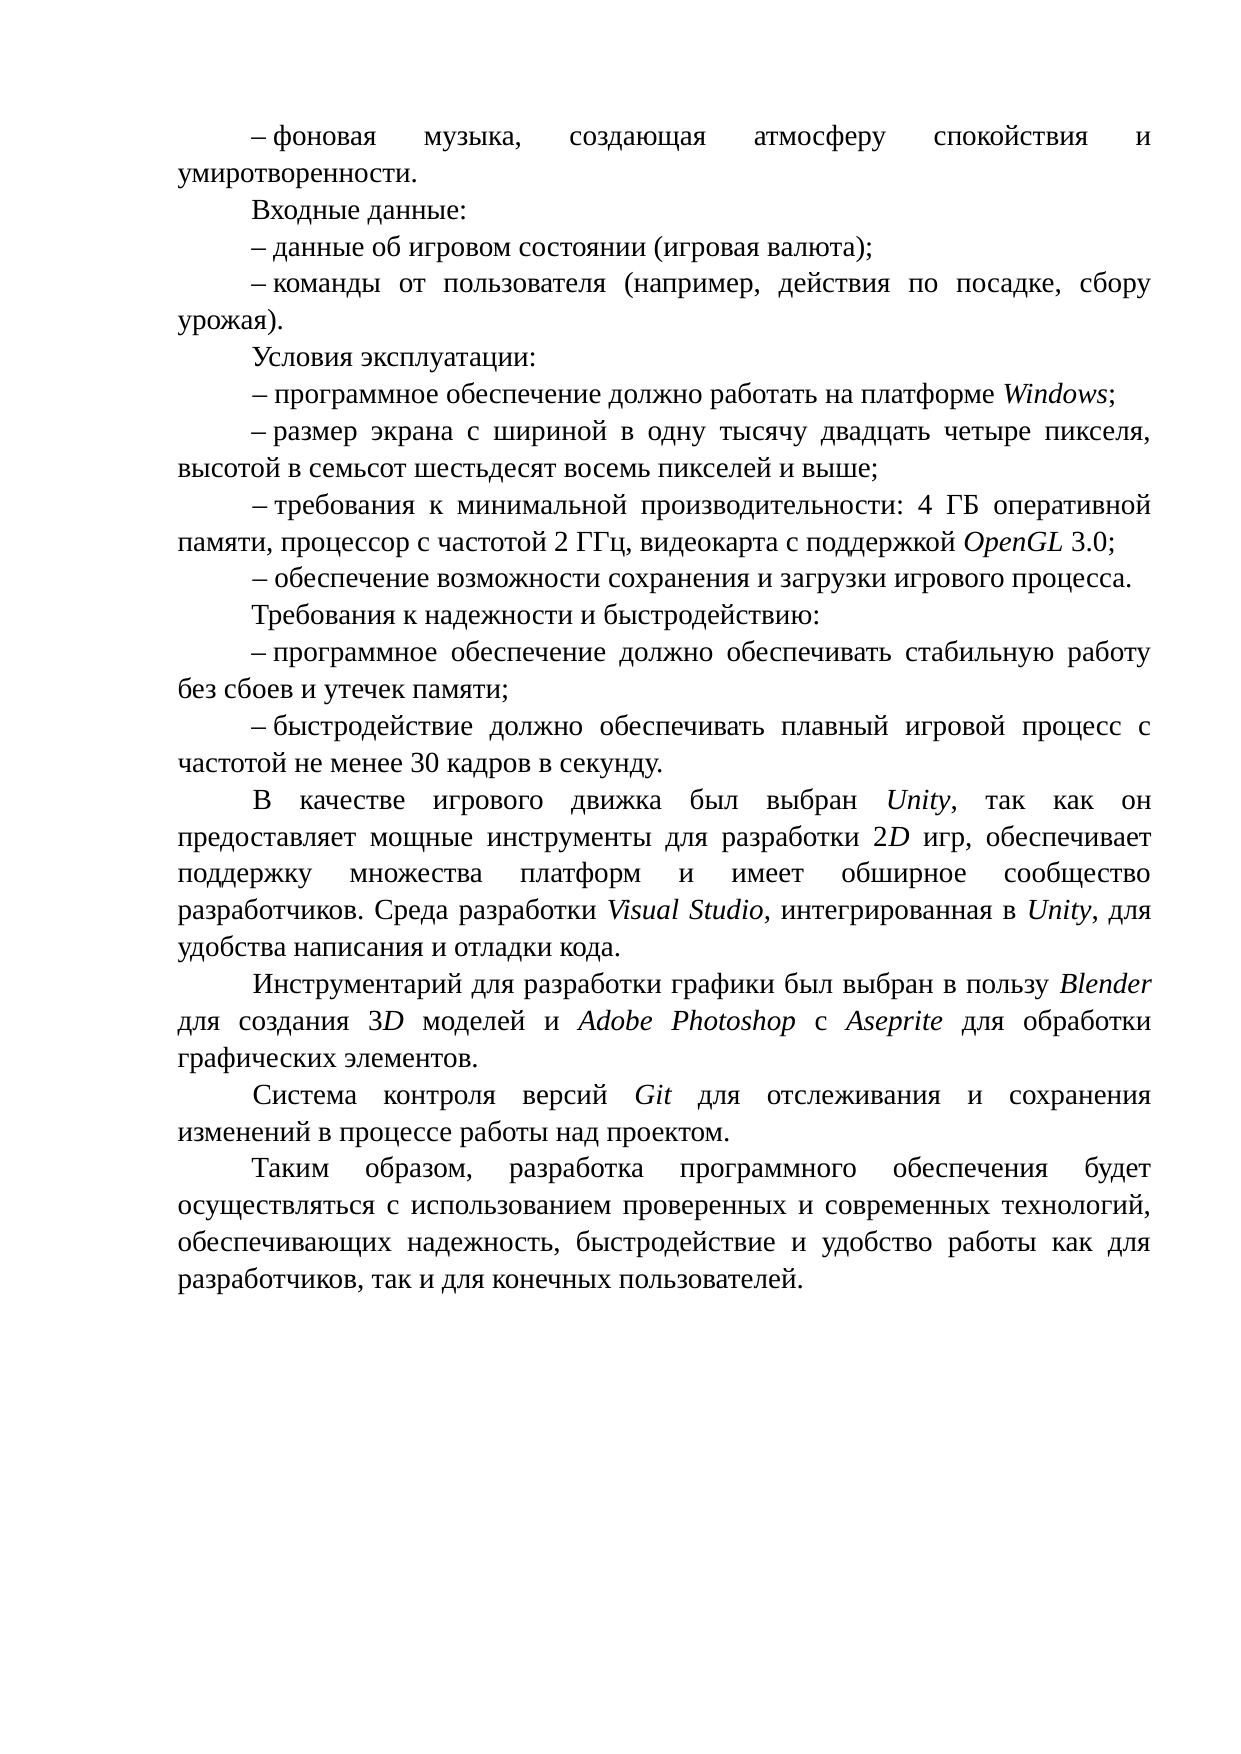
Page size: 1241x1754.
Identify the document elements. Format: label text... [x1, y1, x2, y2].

text Таким образом, разработка программного обеспечения будет осуществляться с использованием проверенных и современных технологий, обеспечивающих надежность, быстродействие и удобство работы как для разработчиков, так и для конечных пользователей. [177, 1151, 1152, 1295]
text – команды от пользователя (например, действия по посадке, сбору урожая). [177, 266, 1152, 336]
text – фоновая музыка, создающая атмосферу спокойствия и умиротворенности. [177, 118, 1152, 188]
text Система контроля версий Git для отслеживания и сохранения изменений в процессе работы над проектом. [177, 1077, 1152, 1147]
text Инструментарий для разработки графики был выбран в пользу Blender для создания 3D моделей и Adobe Photoshop с Aseprite для обработки графических элементов. [177, 966, 1152, 1073]
text – требования к минимальной производительности: 4 ГБ оперативной памяти, процессор с частотой 2 ГГц, видеокарта с поддержкой OpenGL 3.0; [177, 487, 1152, 557]
text Условия эксплуатации: [177, 339, 1152, 373]
text Входные данные: – данные об игровом состоянии (игровая валюта); [177, 192, 1152, 262]
text Требования к надежности и быстродействию: [177, 597, 1152, 631]
text В качестве игрового движка был выбран Unity, так как он предоставляет мощные инструменты для разработки 2D игр, обеспечивает поддержку множества платформ и имеет обширное сообщество разработчиков. Среда разработки Visual Studio, интегрированная в Unity, для удобства написания и отладки кода. [177, 782, 1152, 963]
text – программное обеспечение должно работать на платформе Windows; [252, 376, 1152, 410]
text – программное обеспечение должно обеспечивать стабильную работу без сбоев и утечек памяти; [177, 634, 1152, 705]
text – быстродействие должно обеспечивать плавный игровой процесс с частотой не менее 30 кадров в секунду. [177, 708, 1152, 778]
text – размер экрана с шириной в одну тысячу двадцать четыре пикселя, высотой в семьсот шестьдесят восемь пикселей и выше; [177, 413, 1152, 483]
text – обеспечение возможности сохранения и загрузки игрового процесса. [252, 561, 1152, 594]
